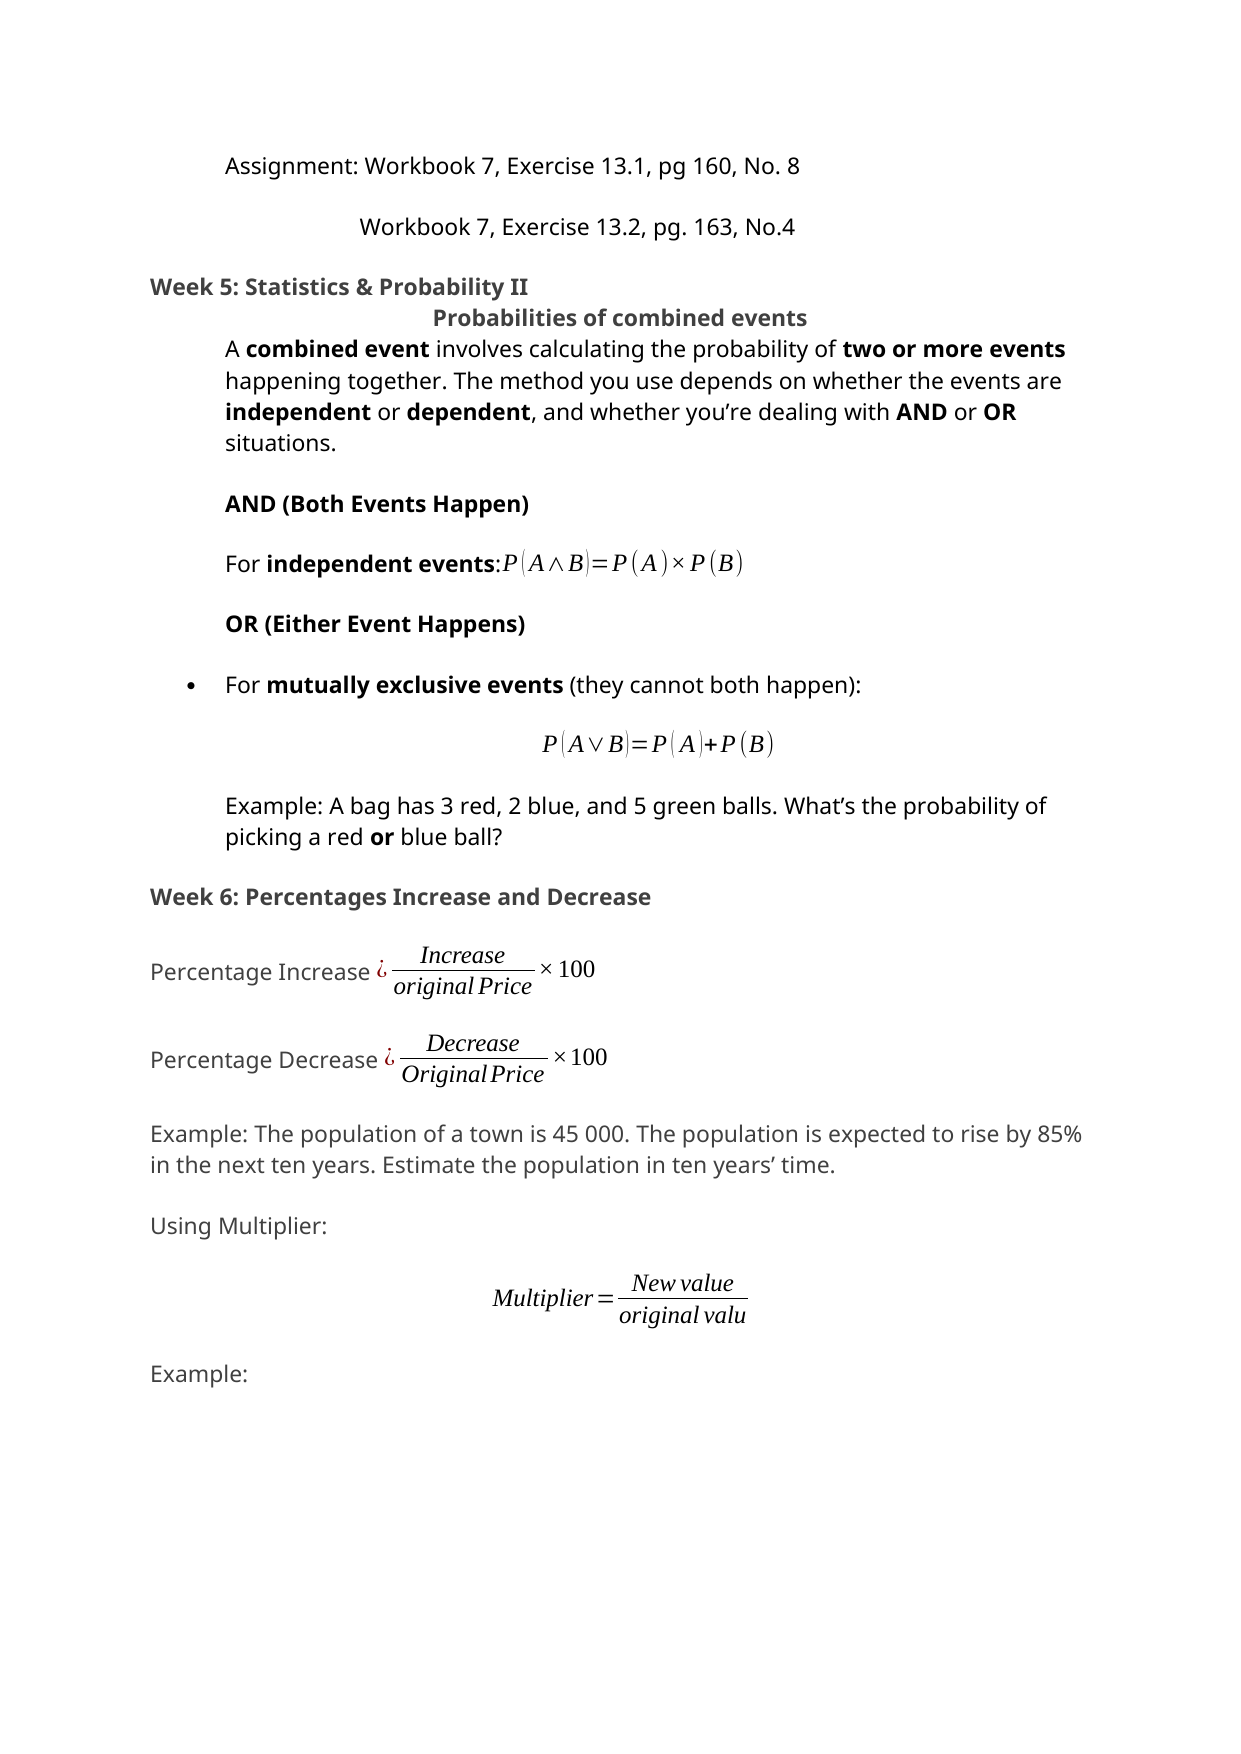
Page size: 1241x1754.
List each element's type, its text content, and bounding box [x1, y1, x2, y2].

text AND (Both Events Happen) [150, 487, 1090, 519]
list For mutually exclusive events (they cannot both happen): [187, 669, 1090, 700]
text Week 6: Percentages Increase and Decrease [150, 881, 1090, 912]
text A combined event involves calculating the probability of two or more events happening together. The method you use depends on whether the events are independent or dependent, and whether you’re dealing with AND or OR situations. [225, 333, 1090, 458]
text Workbook 7, Exercise 13.2, pg. 163, No.4 [225, 210, 1090, 242]
text Example: [150, 1358, 1090, 1389]
text Example: A bag has 3 red, 2 blue, and 5 green balls. What’s the probability of picking a red or blue ball? [225, 789, 1090, 852]
text For independent events: [225, 548, 1090, 579]
text Percentage Decrease [150, 1030, 1090, 1089]
text OR (Either Event Happens) [150, 608, 1090, 639]
text Example: The population of a town is 45 000. The population is expected to rise by 85% in the next ten years. Estimate the population in ten years’ time. [150, 1118, 1090, 1180]
text Using Multiplier: [150, 1209, 1090, 1241]
text Probabilities of combined events [150, 302, 1090, 333]
text Assignment: Workbook 7, Exercise 13.1, pg 160, No. 8 [225, 150, 1090, 181]
text Percentage Increase [150, 942, 1090, 1001]
text Week 5: Statistics & Probability II [150, 271, 1090, 302]
